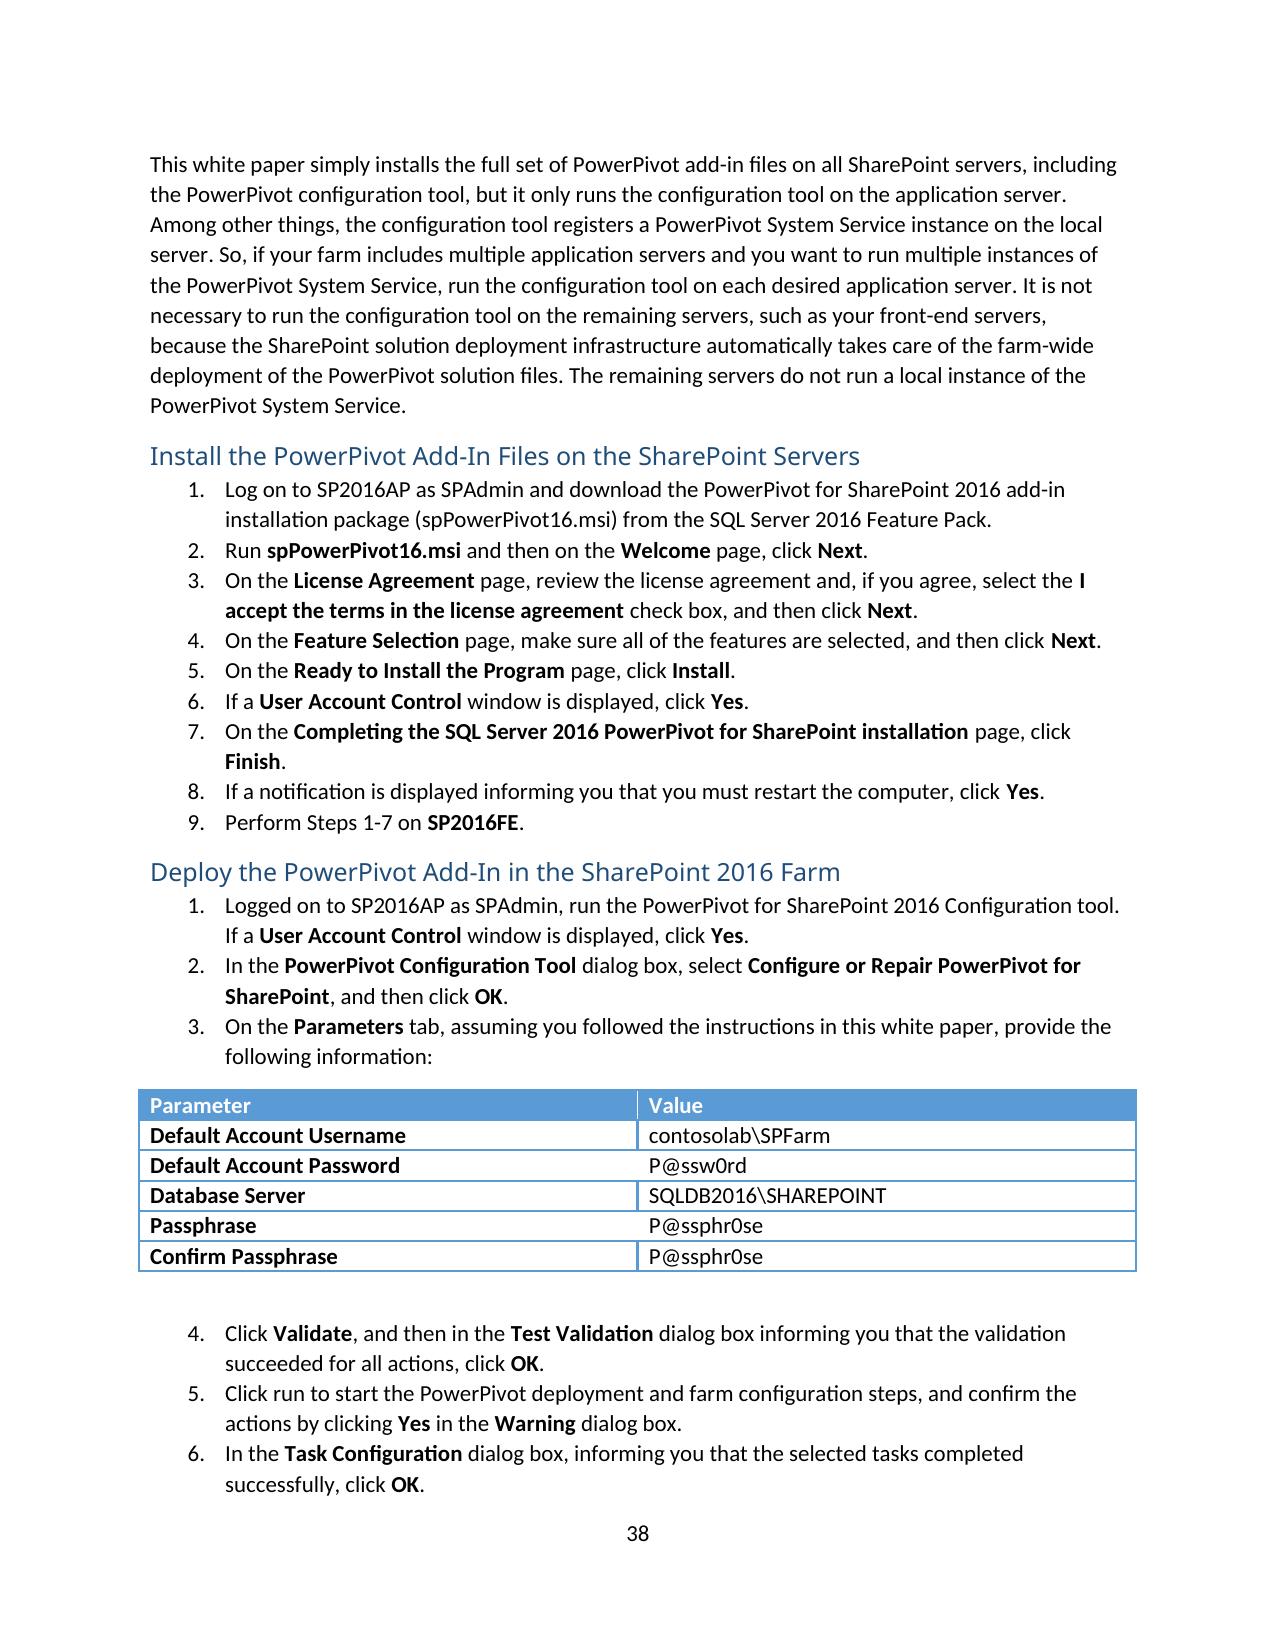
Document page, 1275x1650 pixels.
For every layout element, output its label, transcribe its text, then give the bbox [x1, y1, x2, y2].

table_cell P@ssphr0se [638, 1212, 1135, 1240]
list In the Task Configuration dialog box, informing you that the selected tasks completed successfully, click OK. [187, 1439, 1125, 1498]
table_cell P@ssphr0se [639, 1242, 1135, 1270]
text This white paper simply installs the full set of PowerPivot add-in files on all SharePoint servers, including the PowerPivot configuration tool, but it only runs the configuration tool on the application server. Among other things, the configuration tool registers a PowerPivot System Service instance on the local server. So, if your farm includes multiple application servers and you want to run multiple instances of the PowerPivot System Service, run the configuration tool on each desired application server. It is not necessary to run the configuration tool on the remaining servers, such as your front-end servers, because the SharePoint solution deployment infrastructure automatically takes care of the farm-wide deployment of the PowerPivot solution files. The remaining servers do not run a local instance of the PowerPivot System Service. [150, 150, 1125, 420]
list In the PowerPivot Configuration Tool dialog box, select Configure or Repair PowerPivot for SharePoint, and then click OK. [187, 952, 1125, 1010]
subtitle Deploy the PowerPivot Add-In in the SharePoint 2016 Farm [150, 854, 1125, 888]
list On the License Agreement page, review the license agreement and, if you agree, select the I accept the terms in the license agreement check box, and then click Next. [187, 566, 1125, 624]
table_cell Confirm Passphrase [140, 1242, 636, 1270]
table_cell contosolab\SPFarm [639, 1121, 1135, 1149]
list If a notification is displayed informing you that you must restart the computer, click Yes. [187, 777, 1125, 805]
list On the Feature Selection page, make sure all of the features are selected, and then click Next. [187, 626, 1125, 654]
table_header Parameter [140, 1091, 637, 1119]
list Log on to SP2016AP as SPAdmin and download the PowerPivot for SharePoint 2016 add-in installation package (spPowerPivot16.msi) from the SQL Server 2016 Feature Pack. [187, 475, 1125, 533]
list Run spPowerPivot16.msi and then on the Welcome page, click Next. [187, 536, 1125, 564]
table_cell Default Account Username [140, 1121, 636, 1149]
table_cell Passphrase [140, 1212, 637, 1240]
list On the Parameters tab, assuming you followed the instructions in this white paper, provide the following information: [187, 1012, 1125, 1070]
table_cell Database Server [140, 1182, 636, 1209]
subtitle Install the PowerPivot Add-In Files on the SharePoint Servers [150, 438, 1125, 473]
list If a User Account Control window is displayed, click Yes. [187, 687, 1125, 715]
table_cell Default Account Password [140, 1151, 637, 1179]
table_cell P@ssw0rd [638, 1151, 1135, 1179]
list Click Validate, and then in the Test Validation dialog box informing you that the validation succeeded for all actions, click OK. [187, 1319, 1125, 1377]
list Perform Steps 1-7 on SP2016FE. [187, 808, 1125, 836]
table_cell SQLDB2016\SHAREPOINT [639, 1182, 1135, 1209]
list Logged on to SP2016AP as SPAdmin, run the PowerPivot for SharePoint 2016 Configuration tool. If a User Account Control window is displayed, click Yes. [187, 891, 1125, 949]
list Click run to start the PowerPivot deployment and farm configuration steps, and confirm the actions by clicking Yes in the Warning dialog box. [187, 1379, 1125, 1437]
table_header Value [638, 1091, 1135, 1119]
list On the Ready to Install the Program page, click Install. [187, 657, 1125, 684]
list On the Completing the SQL Server 2016 PowerPivot for SharePoint installation page, click Finish. [187, 717, 1125, 775]
